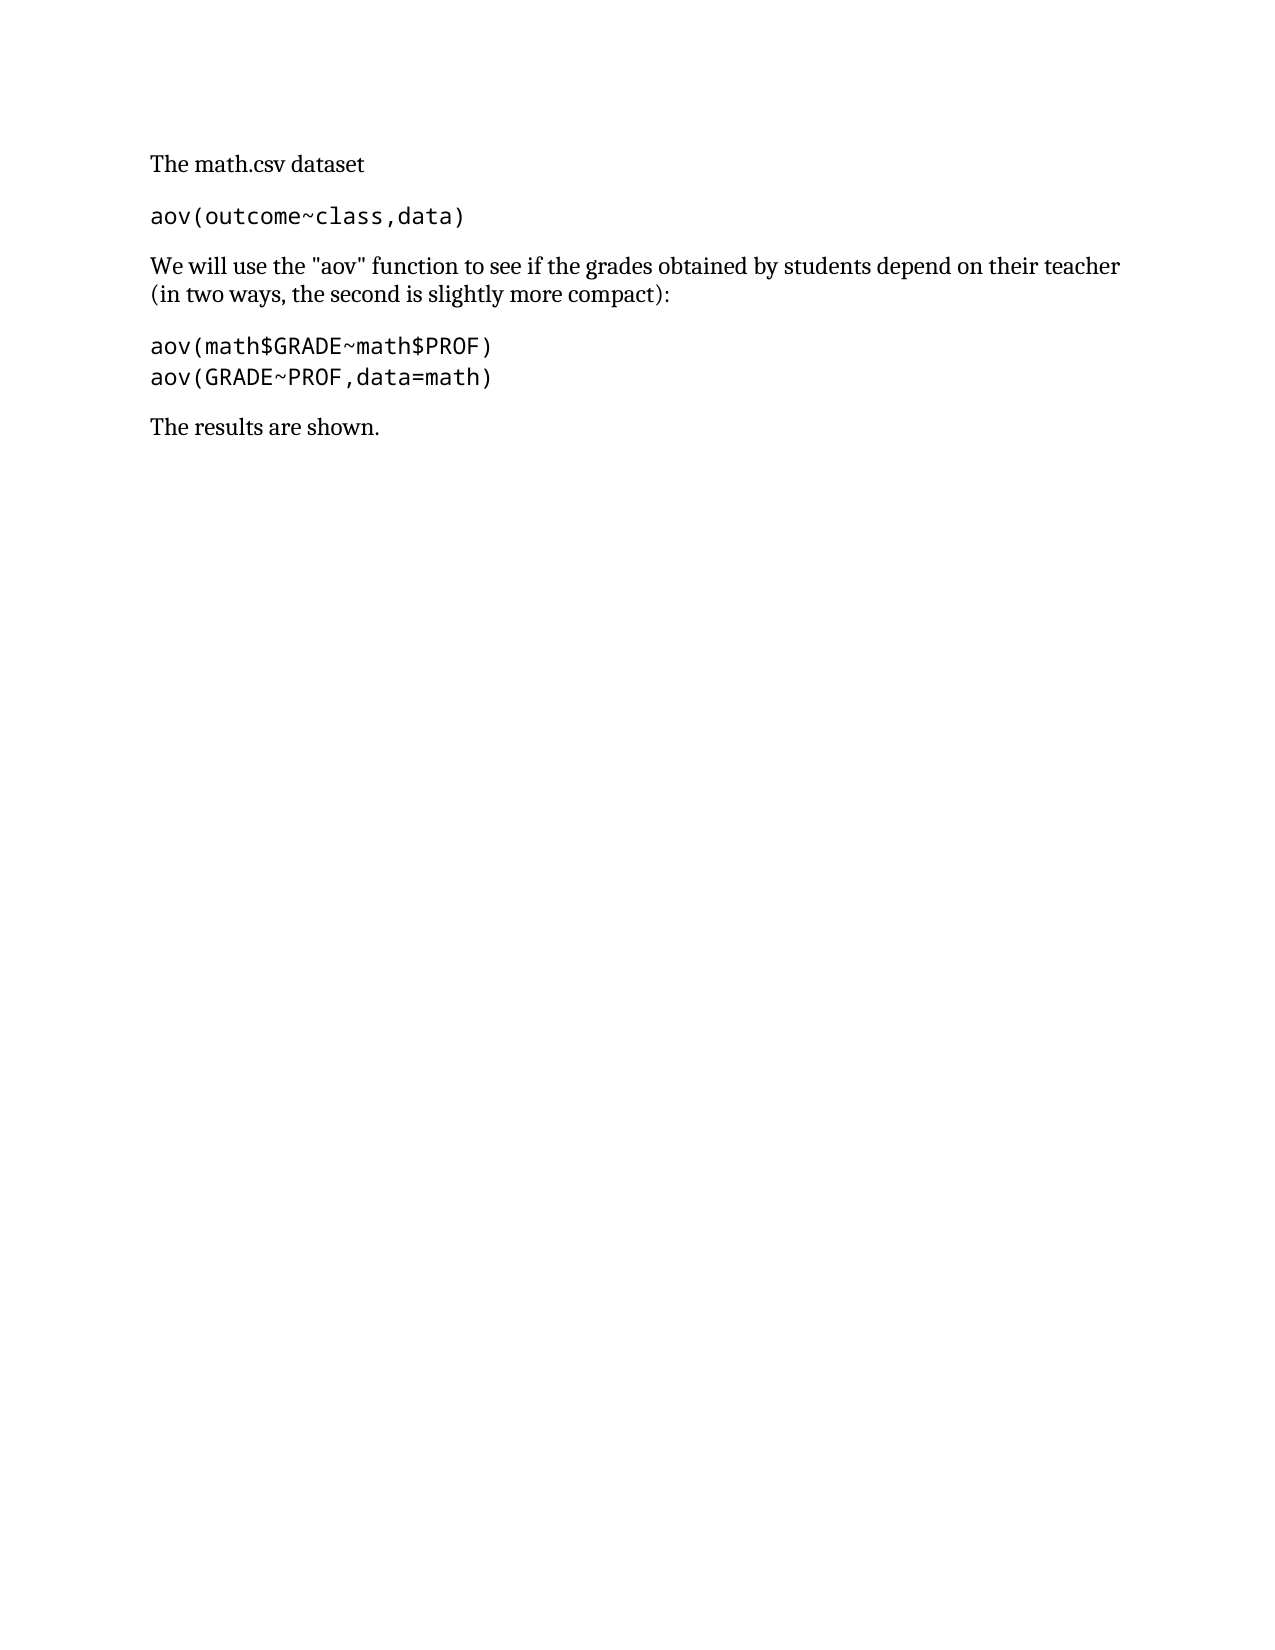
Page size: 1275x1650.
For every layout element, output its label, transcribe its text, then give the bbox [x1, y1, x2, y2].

text We will use the "aov" function to see if the grades obtained by students depend on their teacher (in two ways, the second is slightly more compact): [150, 252, 1125, 309]
text aov(outcome~class,data) [150, 199, 1125, 231]
text aov(math$GRADE~math$PROF)aov(GRADE~PROF,data=math) [150, 330, 1125, 392]
text The results are shown. [150, 413, 1125, 442]
